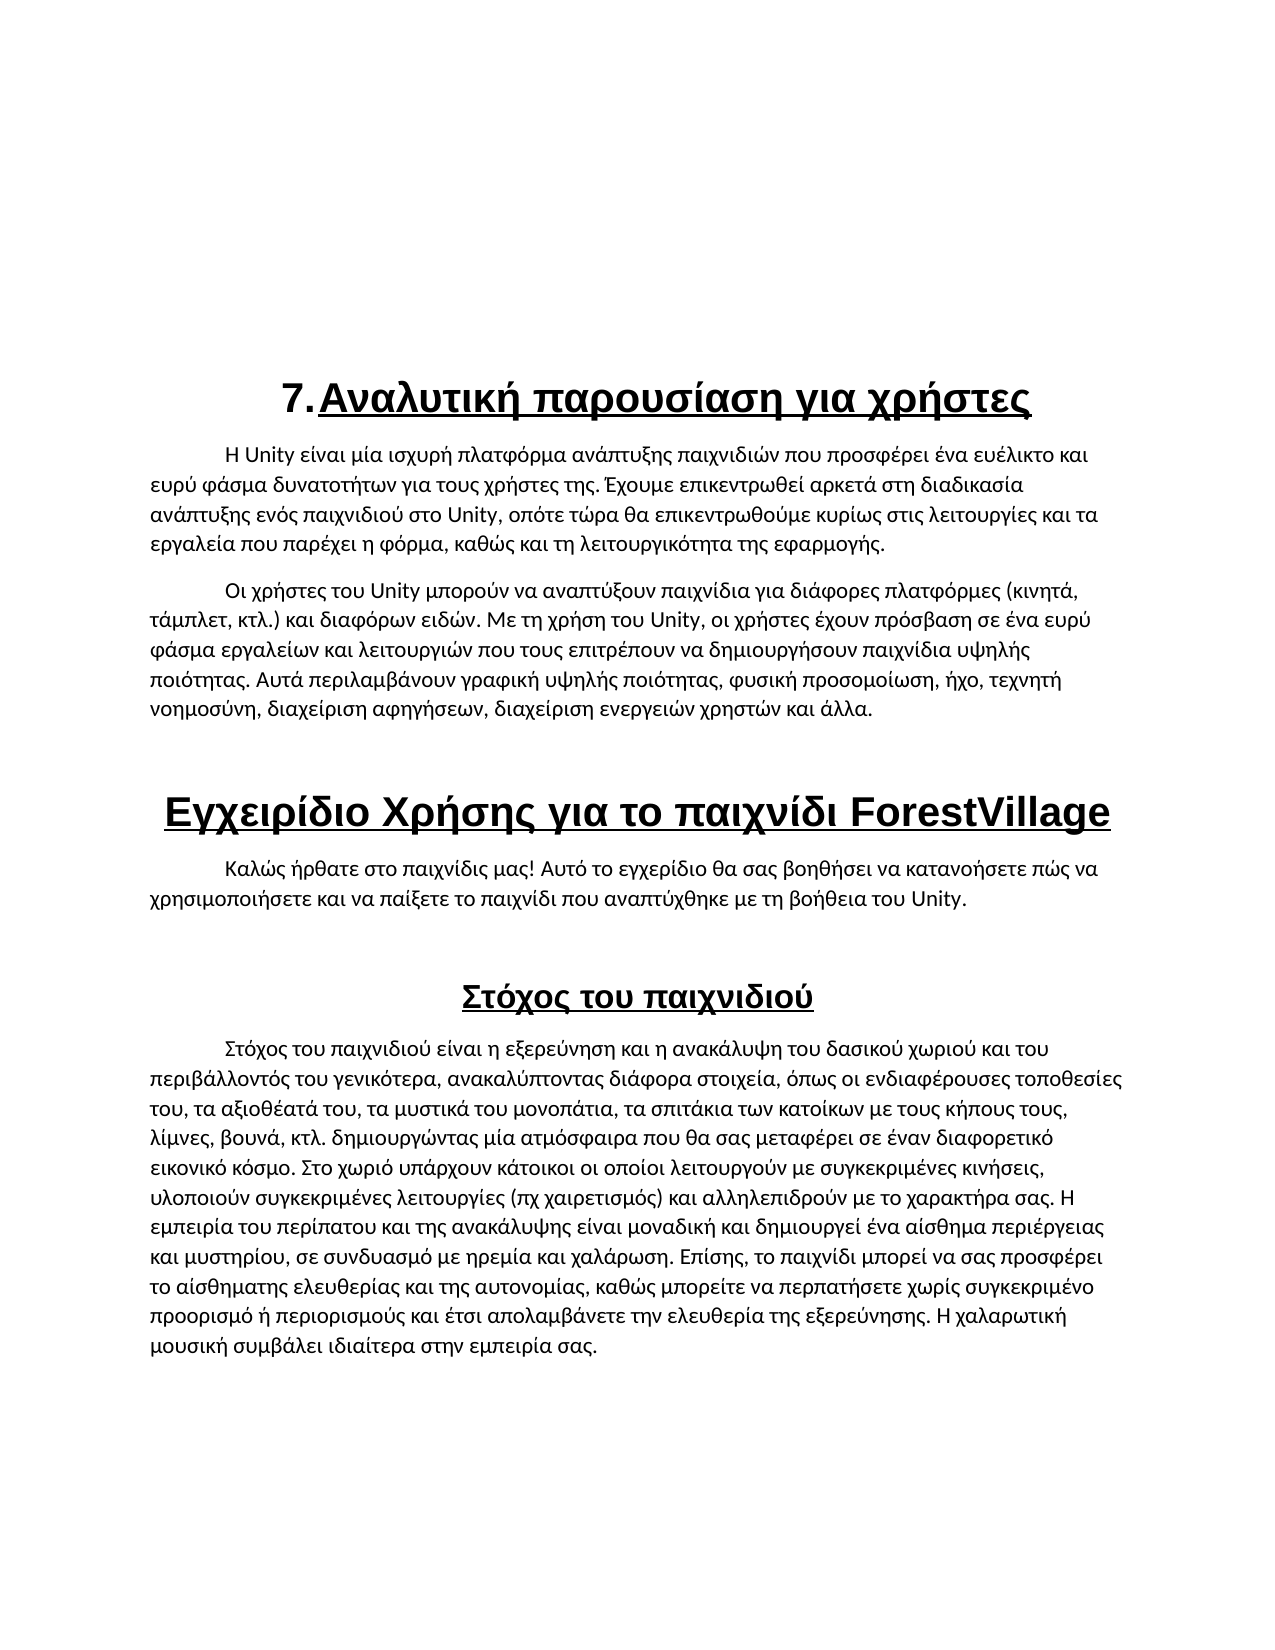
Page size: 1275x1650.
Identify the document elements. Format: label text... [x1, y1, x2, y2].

text Στόχος του παιχνιδιού είναι η εξερεύνηση και η ανακάλυψη του δασικού χωριού και του περιβάλλοντός του γενικότερα, ανακαλύπτοντας διάφορα στοιχεία, όπως οι ενδιαφέρουσες τοποθεσίες του, τα αξιοθέατά του, τα μυστικά του μονοπάτια, τα σπιτάκια των κατοίκων με τους κήπους τους, λίμνες, βουνά, κτλ. δημιουργώντας μία ατμόσφαιρα που θα σας μεταφέρει σε έναν διαφορετικό εικονικό κόσμο. Στο χωριό υπάρχουν κάτοικοι οι οποίοι λειτουργούν με συγκεκριμένες κινήσεις, υλοποιούν συγκεκριμένες λειτουργίες (πχ χαιρετισμός) και αλληλεπιδρούν με το χαρακτήρα σας. Η εμπειρία του περίπατου και της ανακάλυψης είναι μοναδική και δημιουργεί ένα αίσθημα περιέργειας και μυστηρίου, σε συνδυασμό με ηρεμία και χαλάρωση. Επίσης, το παιχνίδι μπορεί να σας προσφέρει το αίσθηματης ελευθερίας και της αυτονομίας, καθώς μπορείτε να περπατήσετε χωρίς συγκεκριμένο προορισμό ή περιορισμούς και έτσι απολαμβάνετε την ελευθερία της εξερεύνησης. Η χαλαρωτική μουσική συμβάλει ιδιαίτερα στην εμπειρία σας. [150, 1034, 1125, 1359]
text Η Unity είναι μία ισχυρή πλατφόρμα ανάπτυξης παιχνιδιών που προσφέρει ένα ευέλικτο και ευρύ φάσμα δυνατοτήτων για τους χρήστες της. Έχουμε επικεντρωθεί αρκετά στη διαδικασία ανάπτυξης ενός παιχνιδιού στο Unity, οπότε τώρα θα επικεντρωθούμε κυρίως στις λειτουργίες και τα εργαλεία που παρέχει η φόρμα, καθώς και τη λειτουργικότητα της εφαρμογής. [150, 440, 1125, 557]
text Οι χρήστες του Unity μπορούν να αναπτύξουν παιχνίδια για διάφορες πλατφόρμες (κινητά, τάμπλετ, κτλ.) και διαφόρων ειδών. Με τη χρήση του Unity, οι χρήστες έχουν πρόσβαση σε ένα ευρύ φάσμα εργαλείων και λειτουργιών που τους επιτρέπουν να δημιουργήσουν παιχνίδια υψηλής ποιότητας. Αυτά περιλαμβάνουν γραφική υψηλής ποιότητας, φυσική προσομοίωση, ήχο, τεχνητή νοημοσύνη, διαχείριση αφηγήσεων, διαχείριση ενεργειών χρηστών και άλλα. [150, 576, 1125, 722]
text Στόχος του παιχνιδιού [150, 977, 1125, 1015]
text Εγχειρίδιο Χρήσης για το παιχνίδι ForestVillage [150, 787, 1125, 835]
text Καλώς ήρθατε στο παιχνίδις μας! Αυτό το εγχερίδιο θα σας βοηθήσει να κατανοήσετε πώς να χρησιμοποιήσετε και να παίξετε το παιχνίδι που αναπτύχθηκε με τη βοήθεια του Unity. [150, 854, 1125, 912]
list Αναλυτική παρουσίαση για χρήστες [187, 373, 1125, 421]
